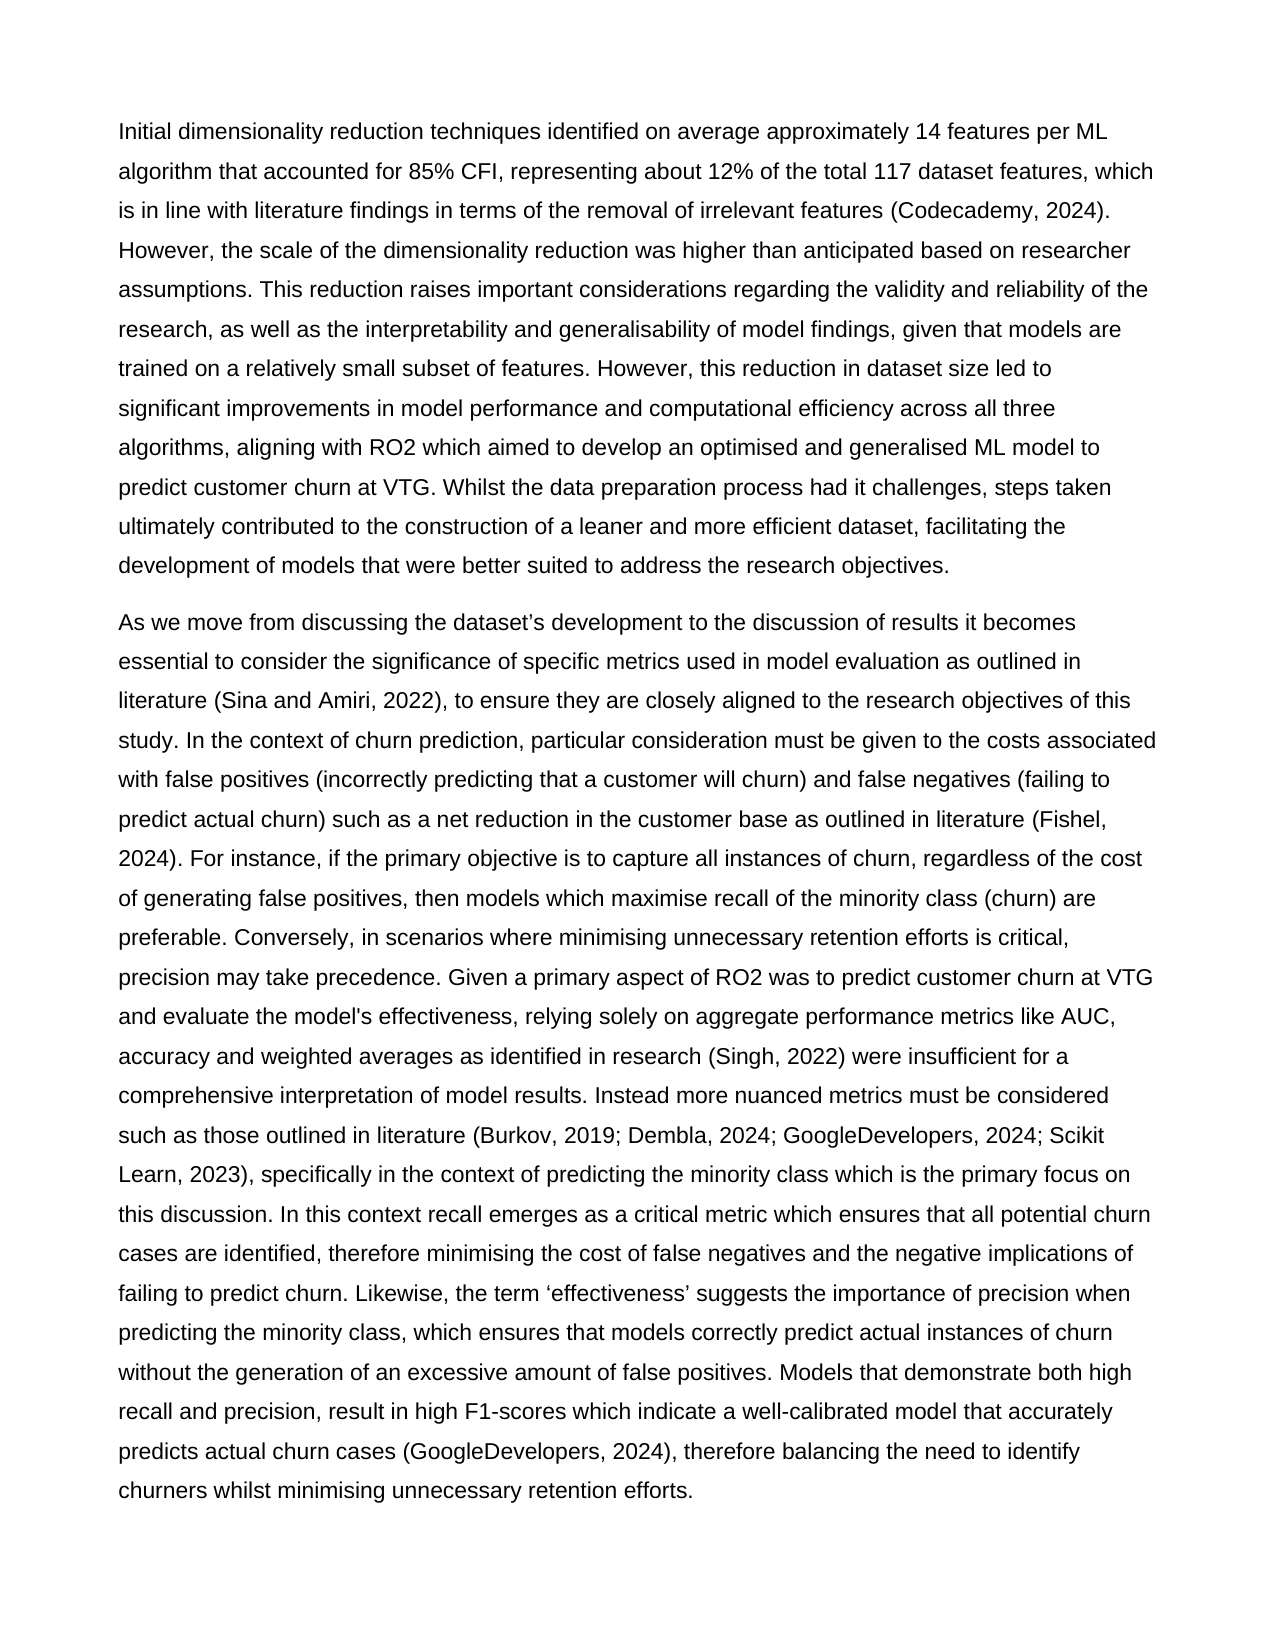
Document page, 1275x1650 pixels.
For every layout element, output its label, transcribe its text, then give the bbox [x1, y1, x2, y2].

text As we move from discussing the dataset’s development to the discussion of results it becomes essential to consider the significance of specific metrics used in model evaluation as outlined in literature (Sina and Amiri, 2022), to ensure they are closely aligned to the research objectives of this study. In the context of churn prediction, particular consideration must be given to the costs associated with false positives (incorrectly predicting that a customer will churn) and false negatives (failing to predict actual churn) such as a net reduction in the customer base as outlined in literature (Fishel, 2024). For instance, if the primary objective is to capture all instances of churn, regardless of the cost of generating false positives, then models which maximise recall of the minority class (churn) are preferable. Conversely, in scenarios where minimising unnecessary retention efforts is critical, precision may take precedence. Given a primary aspect of RO2 was to predict customer churn at VTG and evaluate the model's effectiveness, relying solely on aggregate performance metrics like AUC, accuracy and weighted averages as identified in research (Singh, 2022) were insufficient for a comprehensive interpretation of model results. Instead more nuanced metrics must be considered such as those outlined in literature (Burkov, 2019; Dembla, 2024; GoogleDevelopers, 2024; Scikit Learn, 2023), specifically in the context of predicting the minority class which is the primary focus on this discussion. In this context recall emerges as a critical metric which ensures that all potential churn cases are identified, therefore minimising the cost of false negatives and the negative implications of failing to predict churn. Likewise, the term ‘effectiveness’ suggests the importance of precision when predicting the minority class, which ensures that models correctly predict actual instances of churn without the generation of an excessive amount of false positives. Models that demonstrate both high recall and precision, result in high F1-scores which indicate a well-calibrated model that accurately predicts actual churn cases (GoogleDevelopers, 2024), therefore balancing the need to identify churners whilst minimising unnecessary retention efforts. [118, 608, 1157, 1503]
text Initial dimensionality reduction techniques identified on average approximately 14 features per ML algorithm that accounted for 85% CFI, representing about 12% of the total 117 dataset features, which is in line with literature findings in terms of the removal of irrelevant features (Codecademy, 2024). However, the scale of the dimensionality reduction was higher than anticipated based on researcher assumptions. This reduction raises important considerations regarding the validity and reliability of the research, as well as the interpretability and generalisability of model findings, given that models are trained on a relatively small subset of features. However, this reduction in dataset size led to significant improvements in model performance and computational efficiency across all three algorithms, aligning with RO2 which aimed to develop an optimised and generalised ML model to predict customer churn at VTG. Whilst the data preparation process had it challenges, steps taken ultimately contributed to the construction of a leaner and more efficient dataset, facilitating the development of models that were better suited to address the research objectives. [118, 118, 1157, 579]
